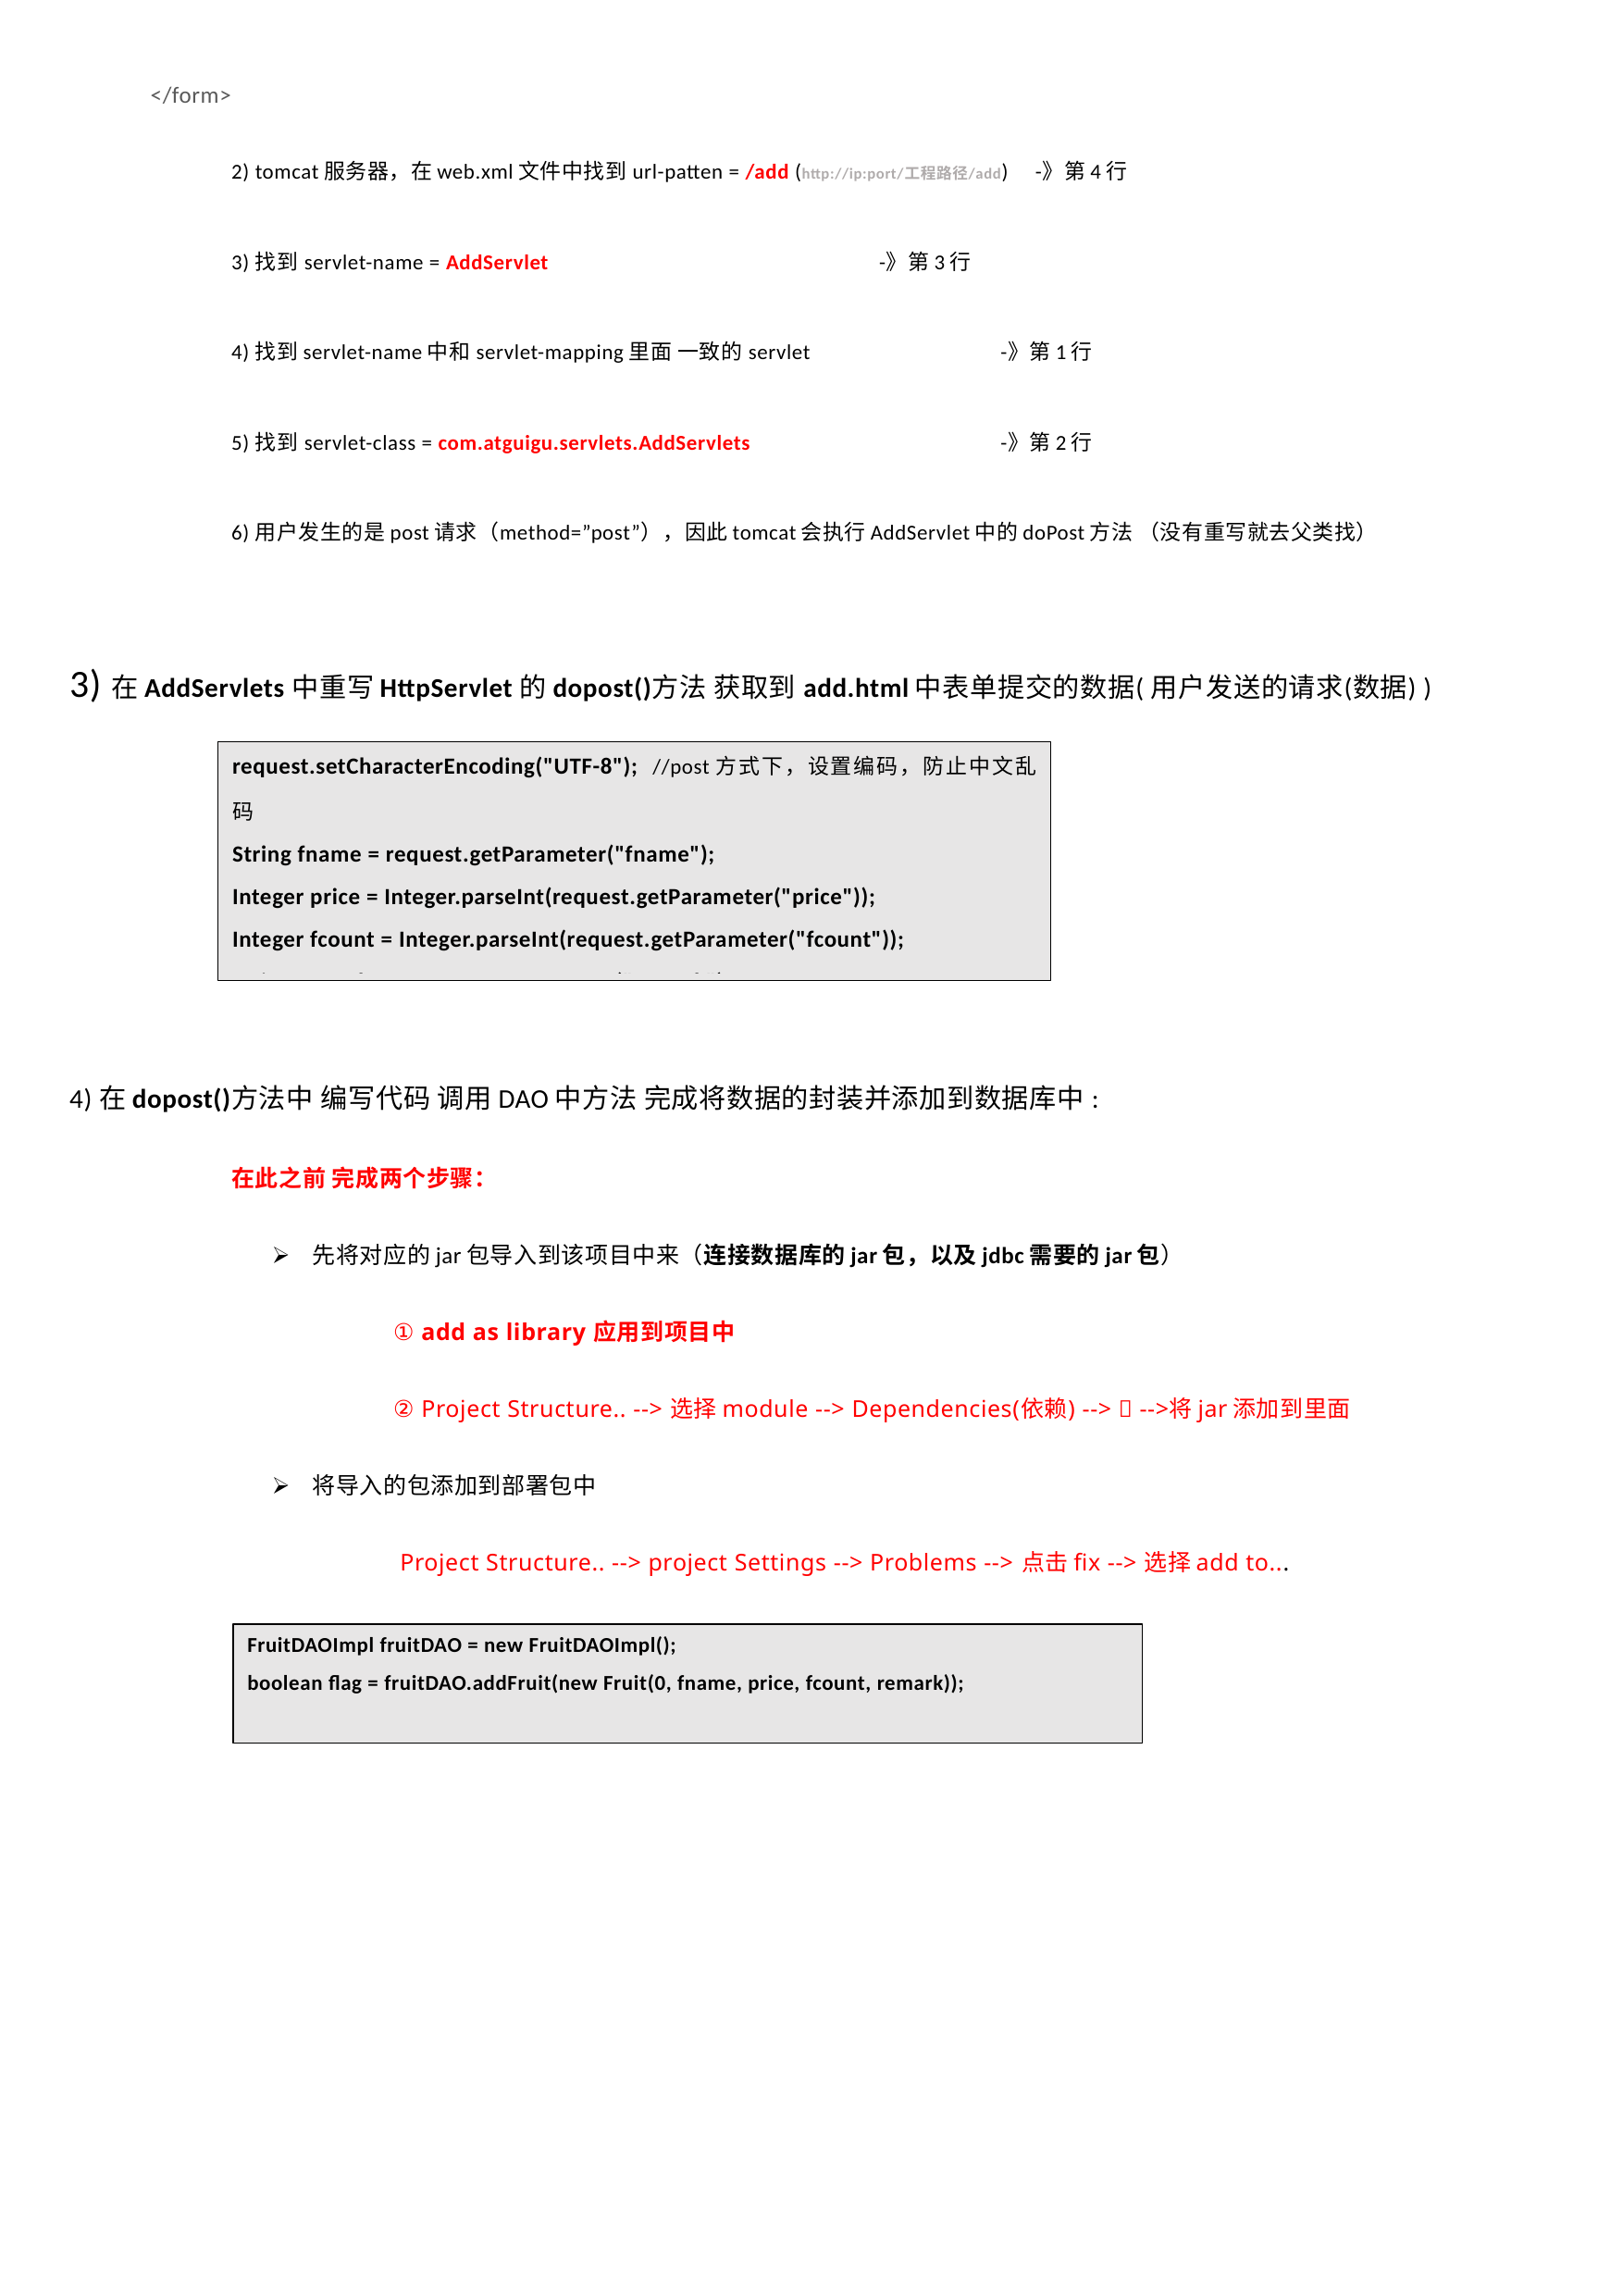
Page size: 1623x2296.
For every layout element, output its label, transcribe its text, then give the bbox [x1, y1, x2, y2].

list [150, 80, 1554, 561]
text ① add as library 应用到项目中 [353, 1300, 1554, 1360]
list 先将对应的jar包导入到该项目中来（连接数据库的jar包，以及jdbc需要的jar包） [272, 1223, 1554, 1284]
list 在AddServlets 中重写HttpServlet 的dopost()方法 获取到 add.html中表单提交的数据( 用户发送的请求(数据) ) [69, 653, 1554, 714]
list 将导入的包添加到部署包中 [272, 1454, 1554, 1514]
list 在此之前 完成两个步骤： [191, 1147, 1554, 1207]
text Project Structure.. --> project Settings --> Problems --> 点击fix --> 选择add to... [353, 1531, 1554, 1591]
text ② Project Structure.. --> 选择module --> Dependencies(依赖) --> ➕ -->将jar添加到里面 [353, 1377, 1554, 1437]
list 在dopost()方法中 编写代码 调用DAO中方法 完成将数据的封装并添加到数据库中 : [69, 1067, 1554, 1127]
